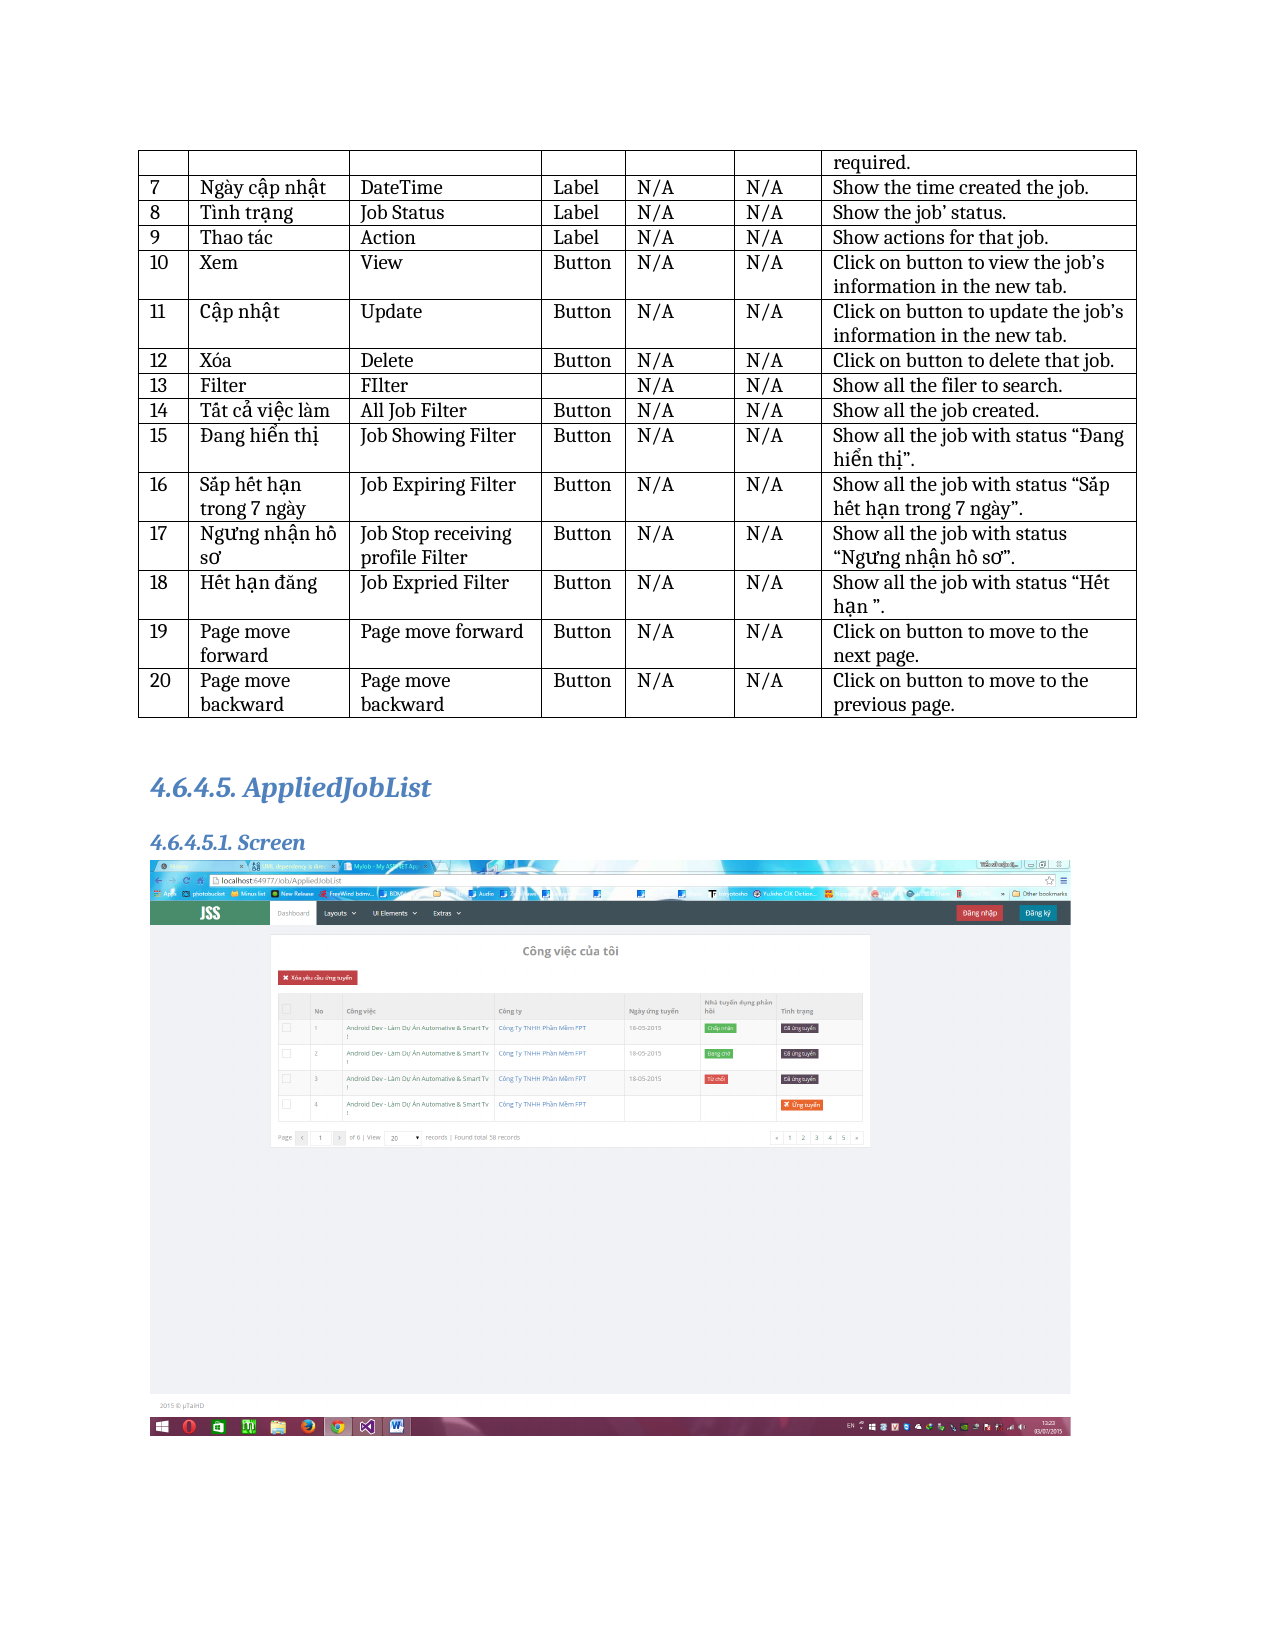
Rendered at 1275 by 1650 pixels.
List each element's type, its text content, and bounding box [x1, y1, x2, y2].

table_cell N/A [735, 374, 821, 398]
table_cell Job Stop receiving profile Filter [350, 522, 541, 570]
table_cell Click on button to move to the previous page. [822, 669, 1136, 717]
table_cell N/A [735, 399, 821, 423]
table_cell N/A [626, 669, 734, 717]
table_cell N/A [626, 399, 734, 423]
table_cell 8 [139, 201, 188, 225]
table_cell Cập nhật [189, 300, 349, 348]
table_cell N/A [735, 300, 821, 348]
table_cell Đang hiển thị [189, 424, 349, 472]
table_cell Button [542, 620, 625, 668]
table_cell N/A [626, 349, 734, 373]
table_cell Action [350, 226, 541, 250]
table_cell N/A [735, 620, 821, 668]
table_cell Hết hạn đăng [189, 571, 349, 619]
table_cell Job’s Location [350, 151, 541, 175]
table_cell N/A [626, 176, 734, 200]
table_cell N/A [626, 201, 734, 225]
subtitle 4.6.4.5.1. Screen [150, 830, 1125, 856]
table_cell Ngưng nhận hồ sơ [189, 522, 349, 570]
table_cell Label [542, 151, 625, 175]
table_cell Ngày cập nhật [189, 176, 349, 200]
table_cell Page move forward [189, 620, 349, 668]
table_cell Show all the job with status “Ngưng nhận hồ sơ”. [822, 522, 1136, 570]
table_cell N/A [735, 176, 821, 200]
table_cell Xem [189, 251, 349, 299]
table_cell 16 [139, 473, 188, 521]
table_cell Show all the job created. [822, 399, 1136, 423]
table_cell Job Expiring Filter [350, 473, 541, 521]
table_cell Show all the job with status “Đang hiển thị”. [822, 424, 1136, 472]
table_cell Show all the job with status “Sắp hết hạn trong 7 ngày”. [822, 473, 1136, 521]
table_cell Button [542, 349, 625, 373]
table_cell Show the time created the job. [822, 176, 1136, 200]
table_cell Show all the job with status “Hết hạn ”. [822, 571, 1136, 619]
table_cell N/A [626, 226, 734, 250]
table_cell Page move backward [350, 669, 541, 717]
table_cell Job Status [350, 201, 541, 225]
subtitle 4.6.4.5. AppliedJobList [150, 771, 1125, 804]
table_cell 13 [139, 374, 188, 398]
table_cell Button [542, 522, 625, 570]
table_cell Button [542, 300, 625, 348]
table_cell Xóa [189, 349, 349, 373]
table_cell Page move backward [189, 669, 349, 717]
table_cell Job Showing Filter [350, 424, 541, 472]
table_cell Thao tác [189, 226, 349, 250]
table_cell Label [542, 201, 625, 225]
table_cell N/A [626, 620, 734, 668]
table_cell Tất cả việc làm [189, 399, 349, 423]
table_cell Label [542, 226, 625, 250]
table_cell N/A [735, 522, 821, 570]
table_cell Click on button to delete that job. [822, 349, 1136, 373]
table_cell All Job Filter [350, 399, 541, 423]
table_cell 7 [139, 176, 188, 200]
table_cell Filter [189, 374, 349, 398]
table_cell 12 [139, 349, 188, 373]
table_cell N/A [626, 251, 734, 299]
table_cell Button [542, 399, 625, 423]
table_cell N/A [735, 669, 821, 717]
table_cell Show actions for that job. [822, 226, 1136, 250]
table_cell N/A [735, 226, 821, 250]
table_cell Nơi làm việc [189, 151, 349, 175]
table_cell Tình trạng [189, 201, 349, 225]
table_cell N/A [735, 571, 821, 619]
table_cell 17 [139, 522, 188, 570]
table_cell N/A [626, 522, 734, 570]
table_cell N/A [735, 201, 821, 225]
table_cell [822, 151, 1136, 175]
table_cell Button [542, 571, 625, 619]
table_cell Show the job’ status. [822, 201, 1136, 225]
table_cell N/A [735, 151, 821, 175]
table_cell 19 [139, 620, 188, 668]
table_cell Button [542, 669, 625, 717]
table_cell Delete [350, 349, 541, 373]
table_cell 11 [139, 300, 188, 348]
table_cell 9 [139, 226, 188, 250]
table_cell N/A [626, 473, 734, 521]
picture [150, 860, 1071, 1436]
table_cell Show all the filer to search. [822, 374, 1136, 398]
table_cell Click on button to move to the next page. [822, 620, 1136, 668]
table_cell N/A [735, 251, 821, 299]
table_cell N/A [735, 424, 821, 472]
table_cell View [350, 251, 541, 299]
table_cell Page move forward [350, 620, 541, 668]
table_cell [542, 374, 625, 398]
table_cell 6 [139, 151, 188, 175]
table_cell Job Expried Filter [350, 571, 541, 619]
table_cell Click on button to view the job’s information in the new tab. [822, 251, 1136, 299]
table_cell N/A [626, 374, 734, 398]
table_cell 15 [139, 424, 188, 472]
table_cell Click on button to update the job’s information in the new tab. [822, 300, 1136, 348]
table_cell 20 [139, 669, 188, 717]
table_cell N/A [626, 571, 734, 619]
table_cell Sắp hết hạn trong 7 ngày [189, 473, 349, 521]
table_cell N/A [626, 300, 734, 348]
table_cell N/A [735, 473, 821, 521]
table_cell N/A [626, 151, 734, 175]
table_cell DateTime [350, 176, 541, 200]
table_cell Update [350, 300, 541, 348]
table_cell N/A [626, 424, 734, 472]
table_cell FIlter [350, 374, 541, 398]
table_cell Button [542, 473, 625, 521]
table_cell 14 [139, 399, 188, 423]
table_cell N/A [735, 349, 821, 373]
table_cell 18 [139, 571, 188, 619]
table_cell 10 [139, 251, 188, 299]
table_cell Button [542, 424, 625, 472]
table_cell Label [542, 176, 625, 200]
table_cell Button [542, 251, 625, 299]
